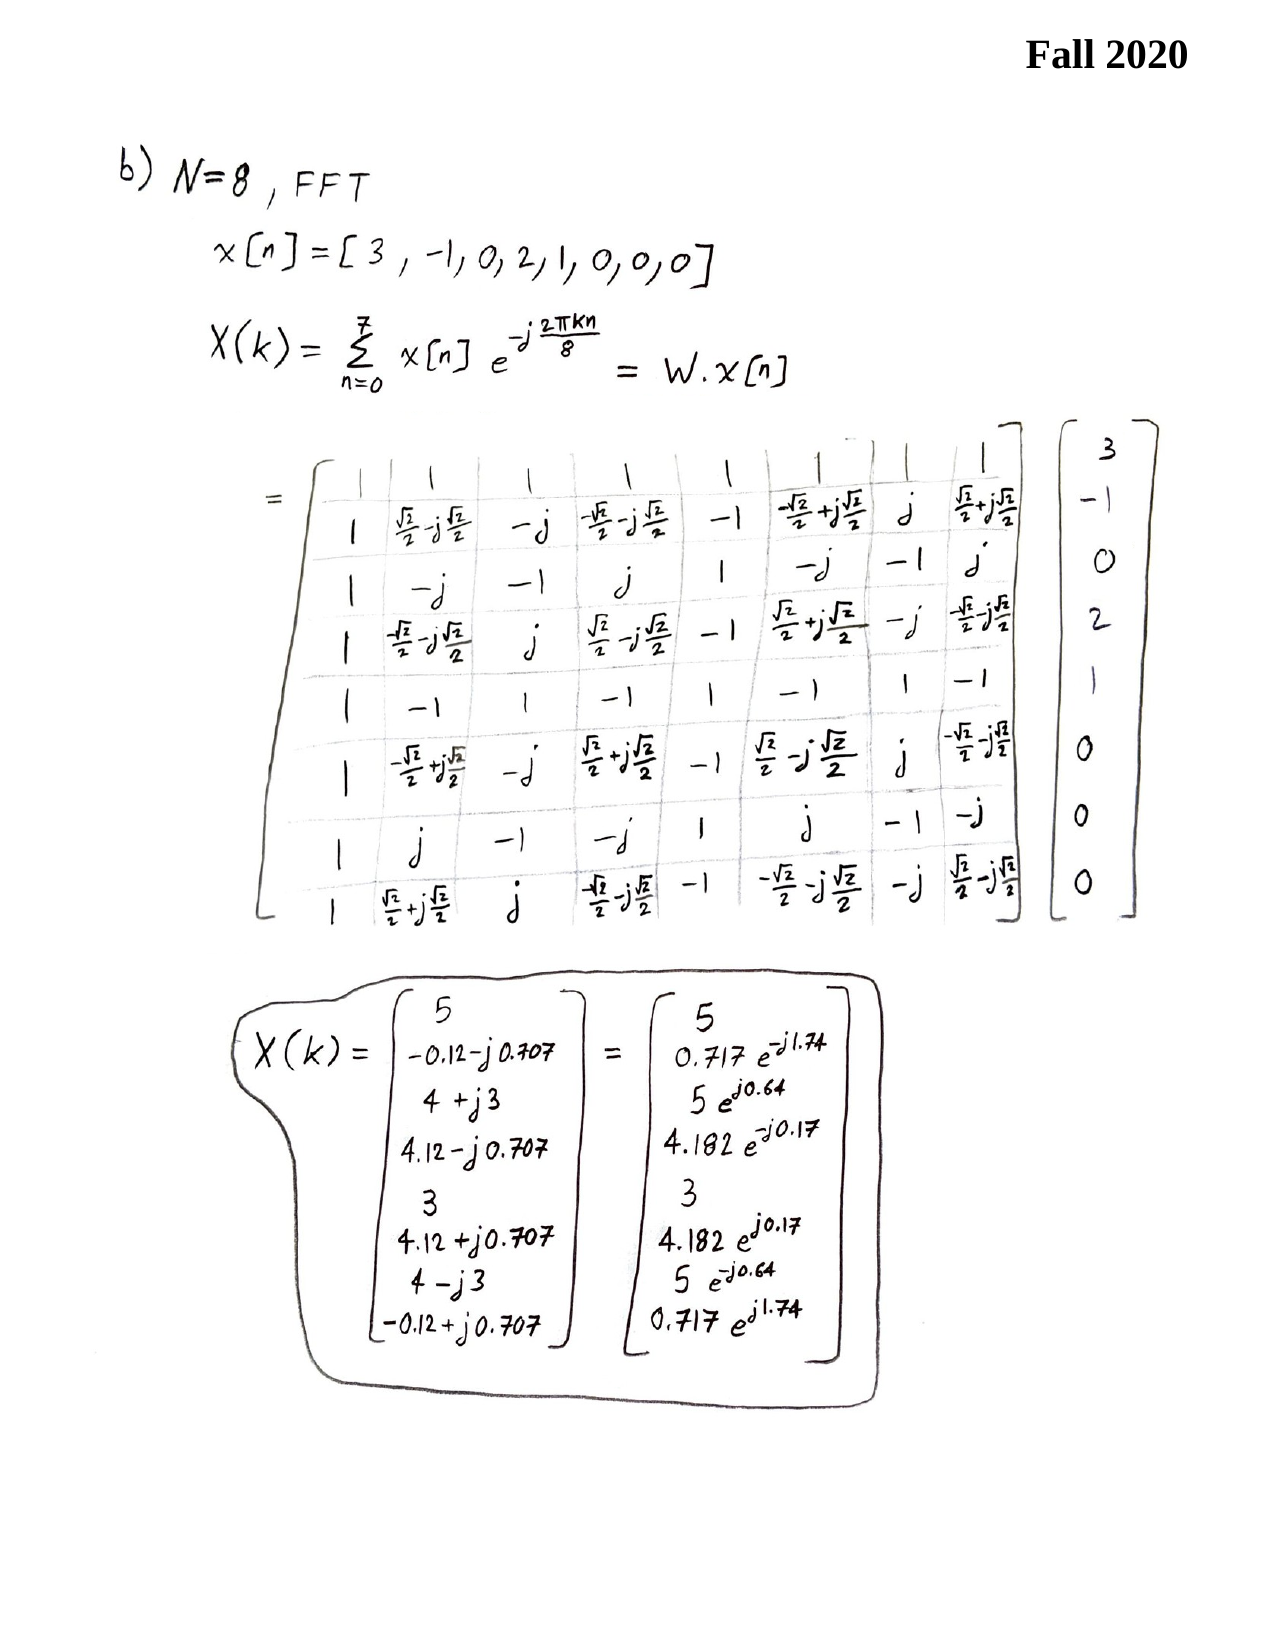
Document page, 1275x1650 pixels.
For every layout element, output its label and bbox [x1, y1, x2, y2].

picture [75, 133, 1200, 1429]
